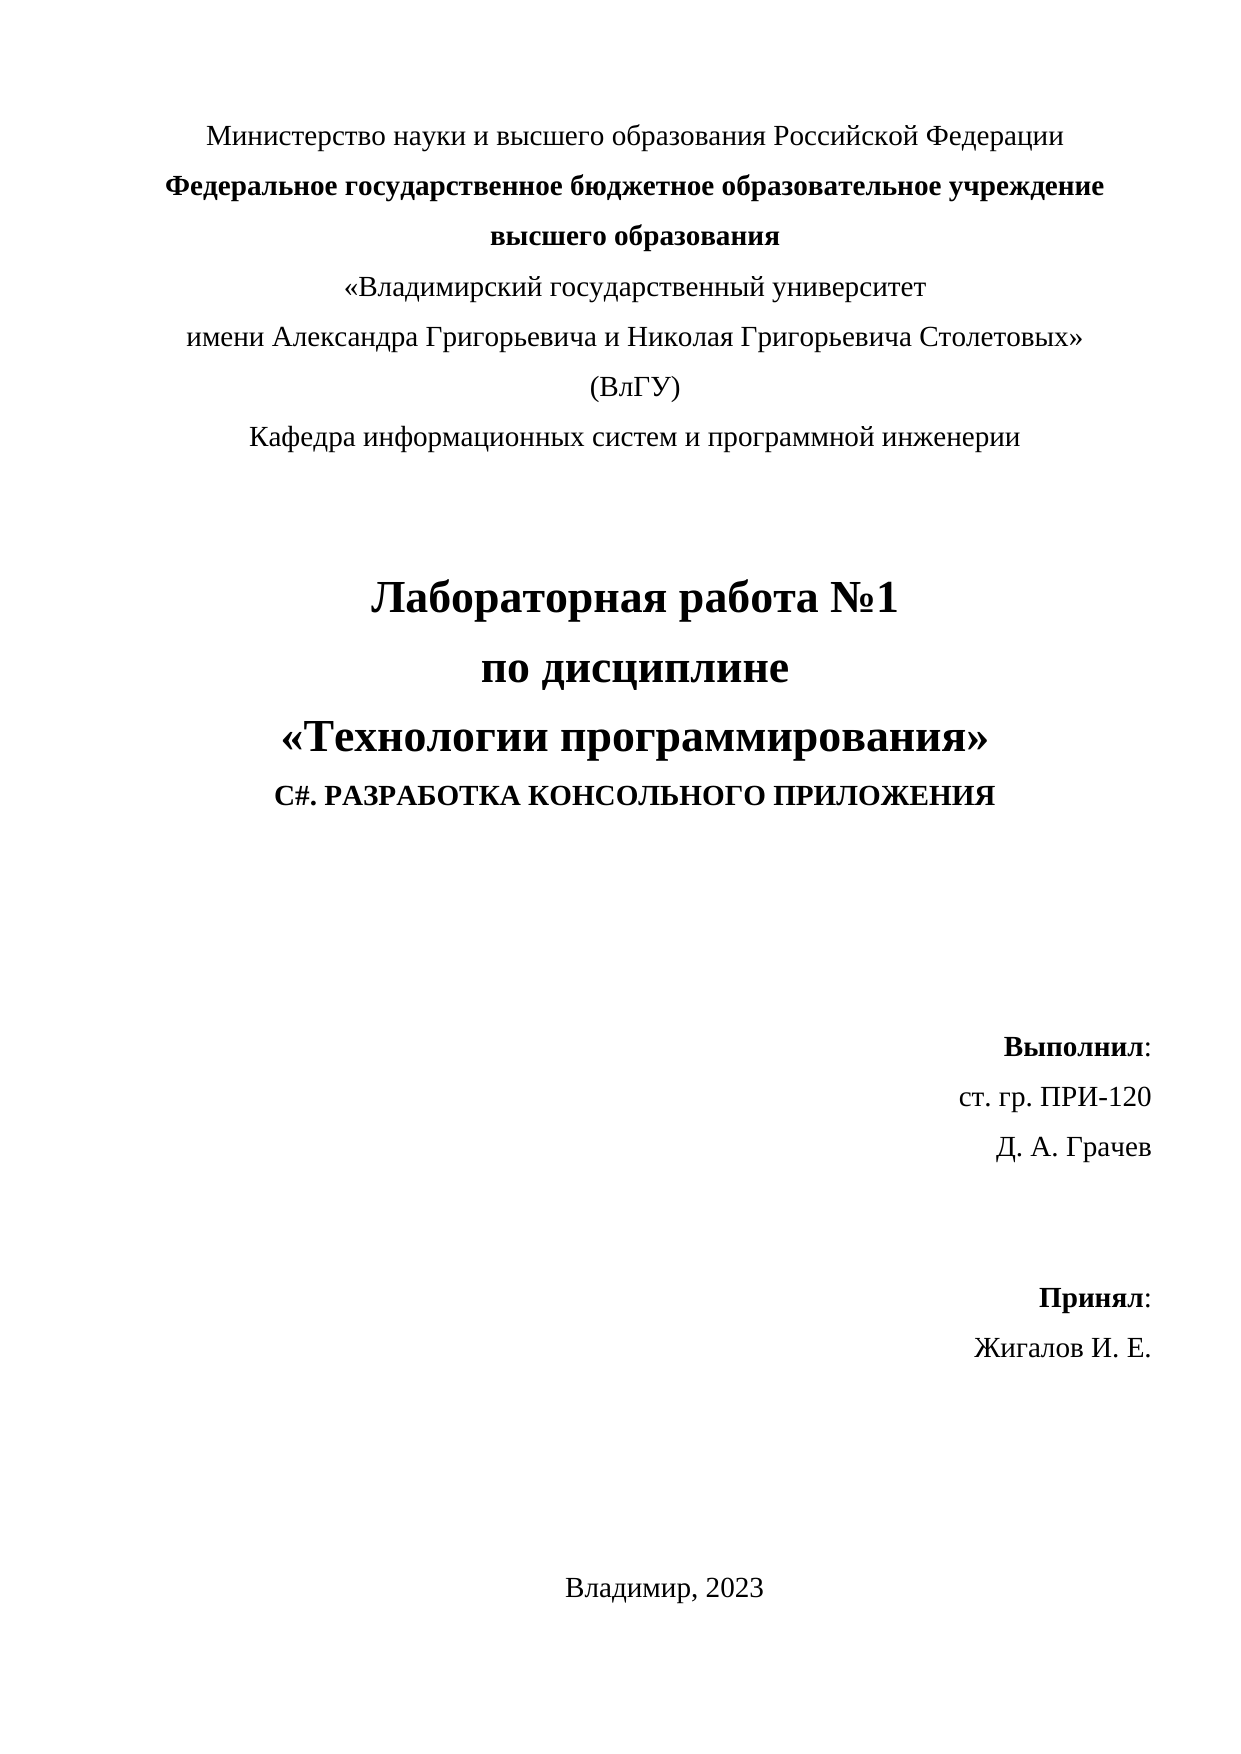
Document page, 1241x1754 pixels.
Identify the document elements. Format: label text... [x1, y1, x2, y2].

text Лабораторная работа №1 [118, 570, 1152, 623]
text Выполнил: [118, 1029, 1152, 1063]
text высшего образования [118, 218, 1152, 252]
text (ВлГУ) [118, 369, 1152, 403]
text «Владимирский государственный университет [118, 269, 1152, 302]
text Принял: [118, 1280, 1152, 1314]
text Министерство науки и высшего образования Российской Федерации [118, 118, 1152, 152]
text ст. гр. ПРИ-120 [118, 1079, 1152, 1113]
text C#. РАЗРАБОТКА КОНСОЛЬНОГО ПРИЛОЖЕНИЯ [118, 778, 1152, 812]
text Жигалов И. Е. [915, 1330, 1152, 1364]
text Федеральное государственное бюджетное образовательное учреждение [118, 168, 1152, 202]
text Д. А. Грачев [118, 1129, 1152, 1163]
text по дисциплине [118, 639, 1152, 692]
text имени Александра Григорьевича и Николая Григорьевича Столетовых» [118, 319, 1152, 352]
text «Технологии программирования» [118, 709, 1152, 761]
text Кафедра информационных систем и программной инженерии [118, 419, 1152, 453]
text Владимир, 2023 [177, 1570, 1152, 1603]
